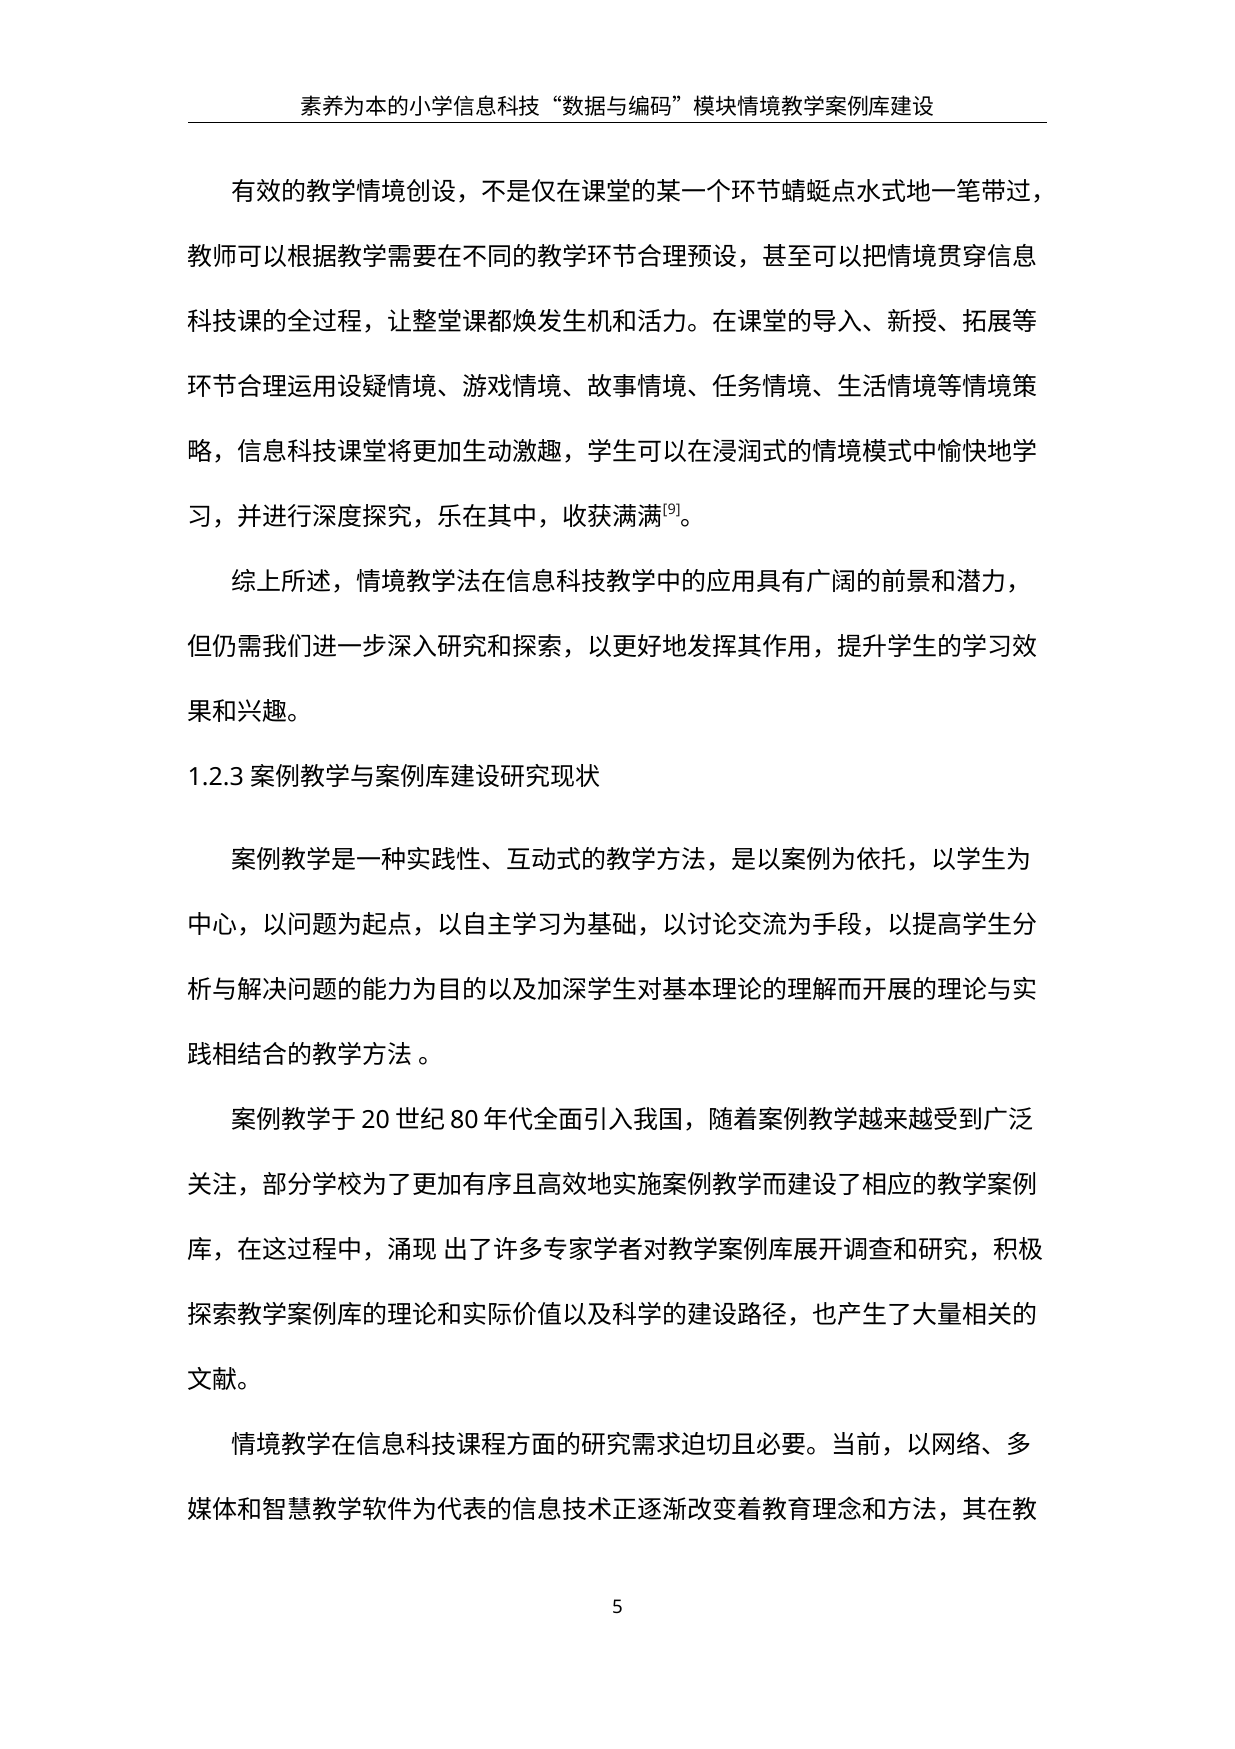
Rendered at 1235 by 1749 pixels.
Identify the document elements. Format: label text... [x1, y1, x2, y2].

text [187, 1410, 1047, 1540]
text 综上所述，情境教学法在信息科技教学中的应用具有广阔的前景和潜力，但仍需我们进一步深入研究和探索，以更好地发挥其作用，提升学生的学习效果和兴趣。 [187, 547, 1047, 742]
text 案例教学于20世纪80年代全面引入我国，随着案例教学越来越受到广泛关注，部分学校为了更加有序且高效地实施案例教学而建设了相应的教学案例库，在这过程中，涌现 出了许多专家学者对教学案例库展开调查和研究，积极探索教学案例库的理论和实际价值以及科学的建设路径，也产生了大量相关的文献。 [187, 1085, 1047, 1410]
text 有效的教学情境创设，不是仅在课堂的某一个环节蜻蜓点水式地一笔带过，教师可以根据教学需要在不同的教学环节合理预设，甚至可以把情境贯穿信息科技课的全过程，让整堂课都焕发生机和活力。在课堂的导入、新授、拓展等环节合理运用设疑情境、游戏情境、故事情境、任务情境、生活情境等情境策略，信息科技课堂将更加生动激趣，学生可以在浸润式的情境模式中愉快地学习，并进行深度探究，乐在其中，收获满满[9]。 [187, 157, 1047, 547]
text 案例教学是一种实践性、互动式的教学方法，是以案例为依托，以学生为中心，以问题为起点，以自主学习为基础，以讨论交流为手段，以提高学生分析与解决问题的能力为目的以及加深学生对基本理论的理解而开展的理论与实践相结合的教学方法 。 [187, 825, 1047, 1085]
subtitle 案例教学与案例库建设研究现状 [187, 742, 1047, 807]
